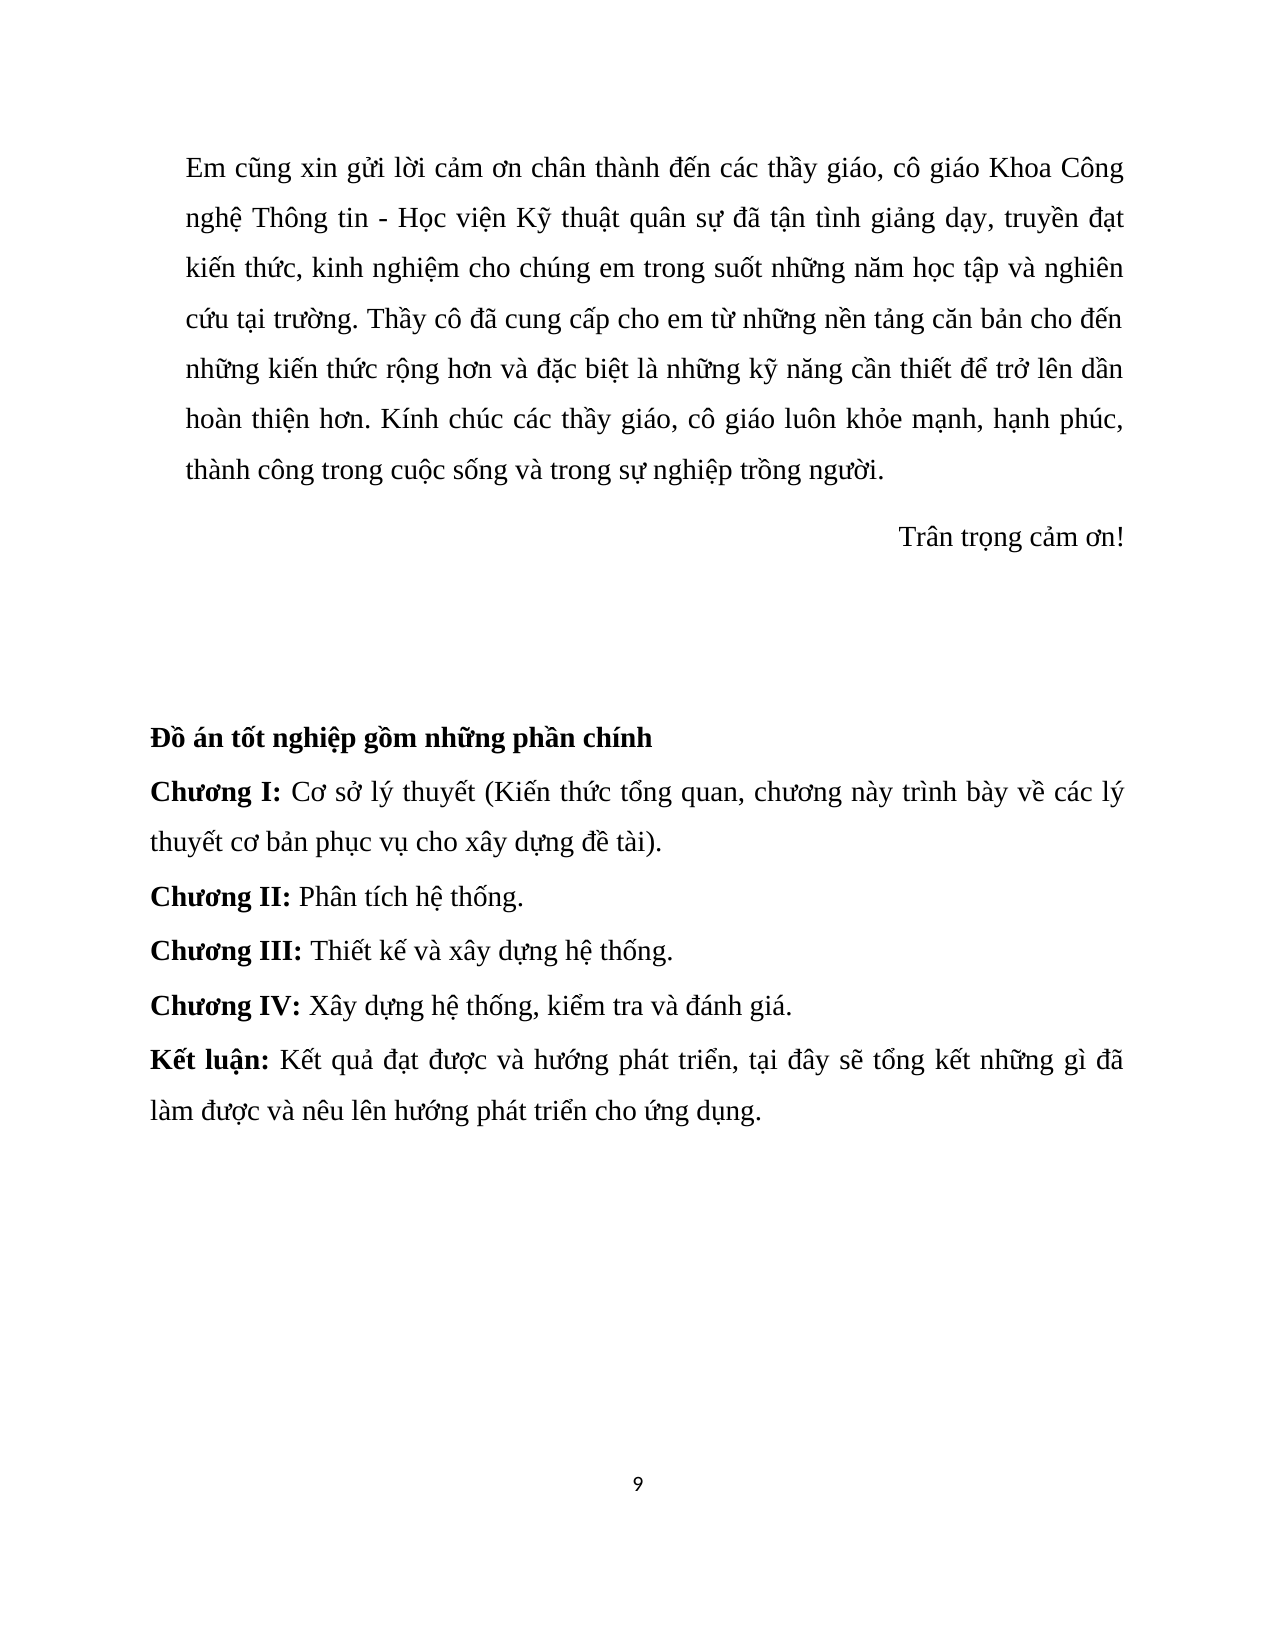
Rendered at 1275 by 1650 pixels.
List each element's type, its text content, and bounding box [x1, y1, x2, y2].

text Trân trọng cảm ơn! [185, 519, 1125, 552]
text Em cũng xin gửi lời cảm ơn chân thành đến các thầy giáo, cô giáo Khoa Công nghệ Thông tin - Học viện Kỹ thuật quân sự đã tận tình giảng dạy, truyền đạt kiến thức, kinh nghiệm cho chúng em trong suốt những năm học tập và nghiên cứu tại trường. Thầy cô đã cung cấp cho em từ những nền tảng căn bản cho đến những kiến thức rộng hơn và đặc biệt là những kỹ năng cần thiết để trở lên dần hoàn thiện hơn. Kính chúc các thầy giáo, cô giáo luôn khỏe mạnh, hạnh phúc, thành công trong cuộc sống và trong sự nghiệp trồng người. [185, 150, 1125, 485]
text Chương II: Phân tích hệ thống. [150, 879, 1125, 913]
text Đồ án tốt nghiệp gồm những phần chính [150, 720, 1125, 753]
text Chương I: Cơ sở lý thuyết (Kiến thức tổng quan, chương này trình bày về các lý thuyết cơ bản phục vụ cho xây dựng đề tài). [150, 774, 1125, 858]
text Chương IV: Xây dựng hệ thống, kiểm tra và đánh giá. [150, 988, 1125, 1022]
text Kết luận: Kết quả đạt được và hướng phát triển, tại đây sẽ tổng kết những gì đã làm được và nêu lên hướng phát triển cho ứng dụng. [150, 1042, 1125, 1126]
text Chương III: Thiết kế và xây dựng hệ thống. [150, 933, 1125, 967]
